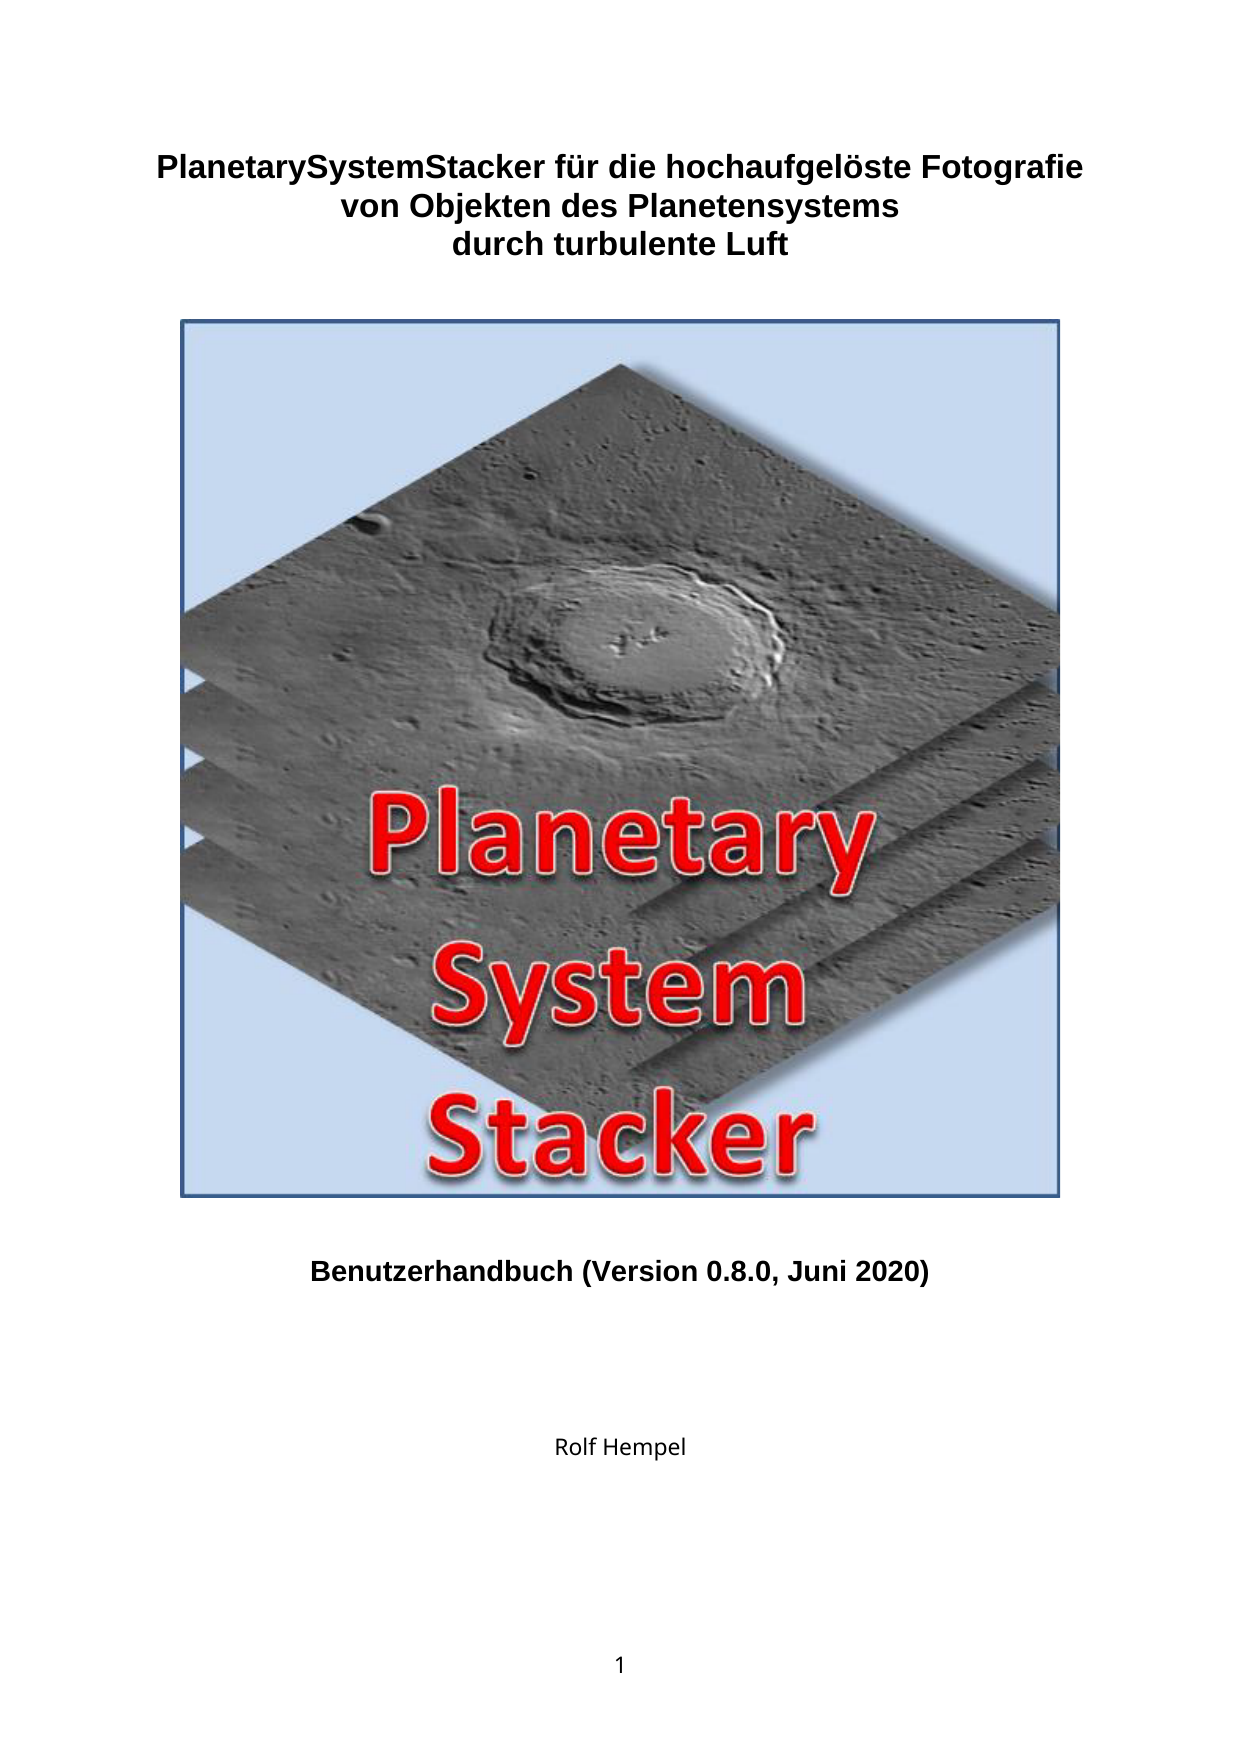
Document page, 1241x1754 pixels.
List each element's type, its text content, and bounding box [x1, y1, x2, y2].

text Rolf Hempel [148, 1431, 1093, 1462]
text PlanetarySystemStacker für die von Objekten des Planetensystems [148, 148, 1093, 224]
text Benutzerhandbuch (Version 0.8.0, Juni 2020) [148, 1254, 1093, 1287]
text durch turbulente Luft [148, 224, 1093, 263]
